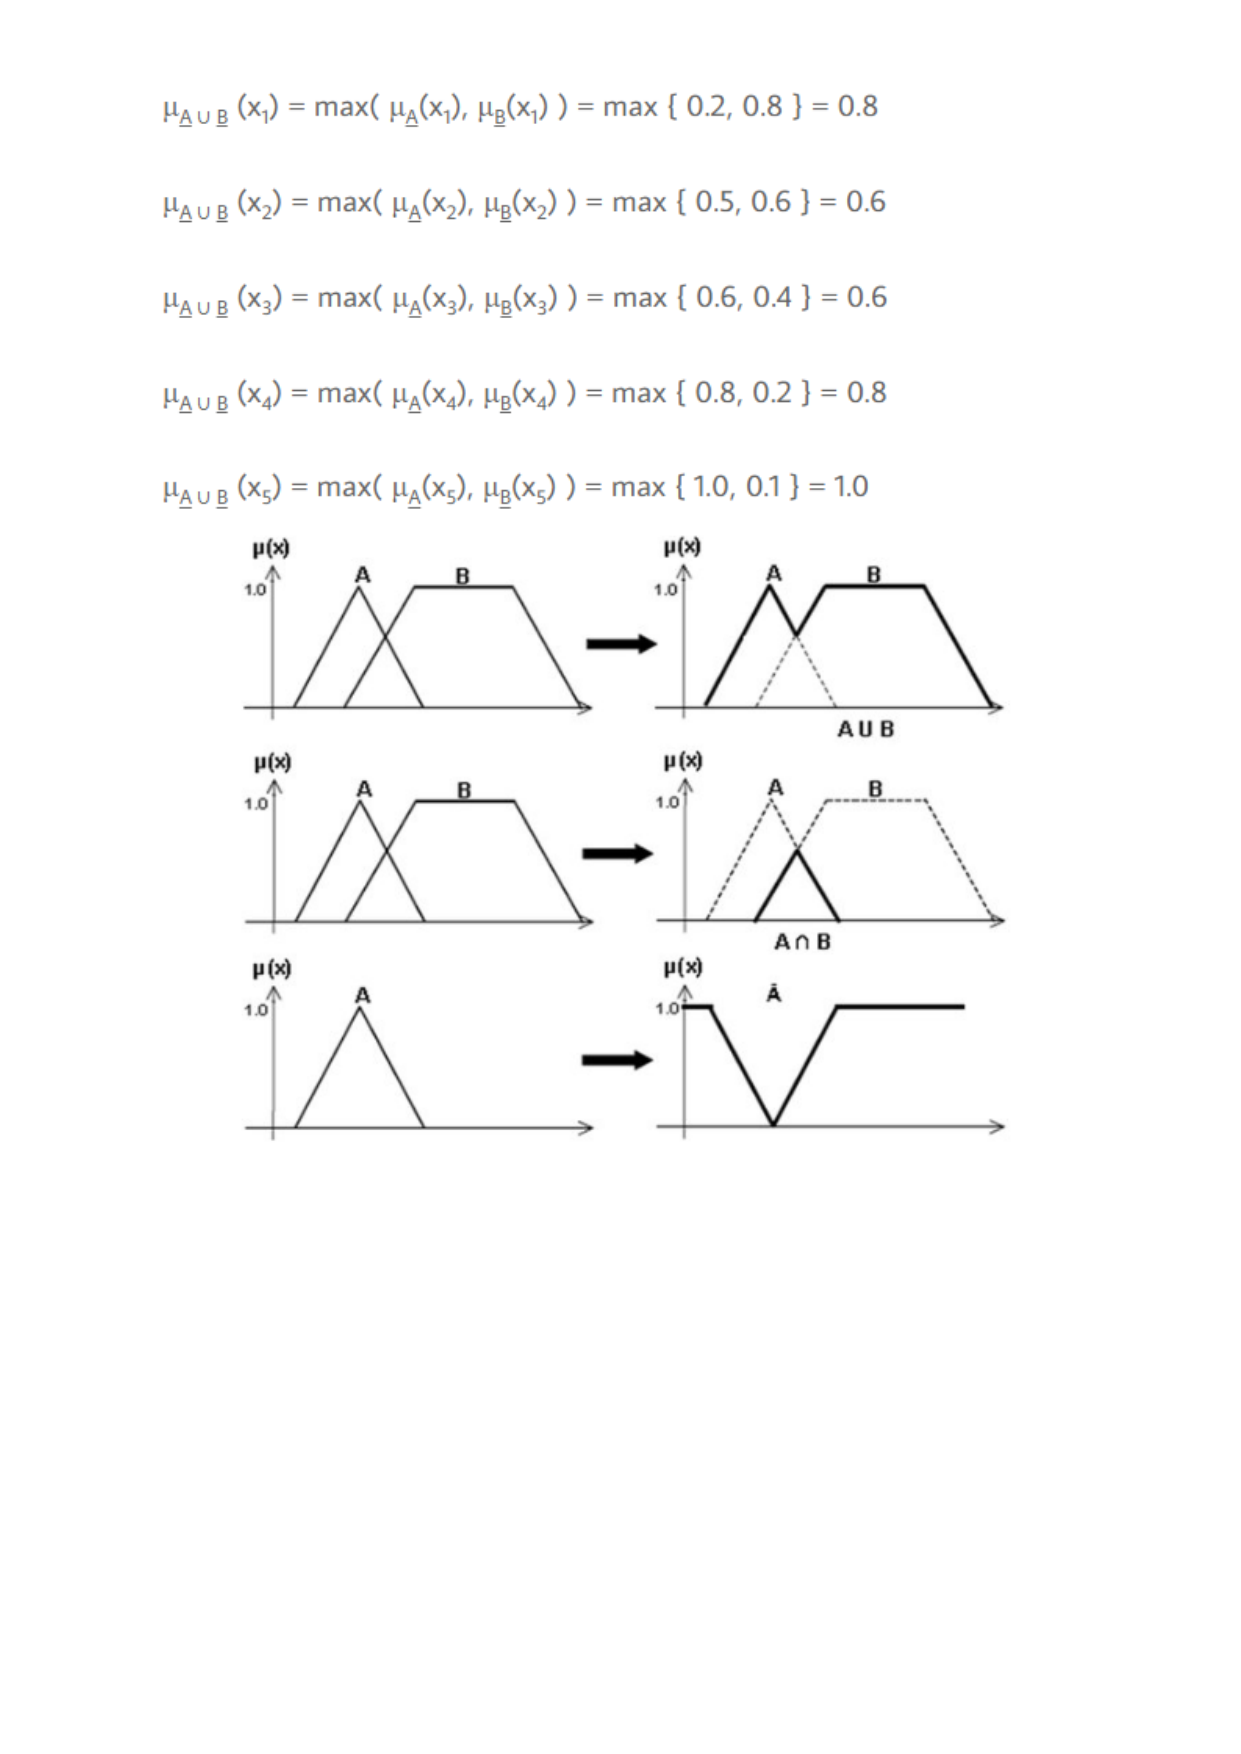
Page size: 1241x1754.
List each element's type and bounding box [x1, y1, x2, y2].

picture [150, 88, 1020, 1152]
